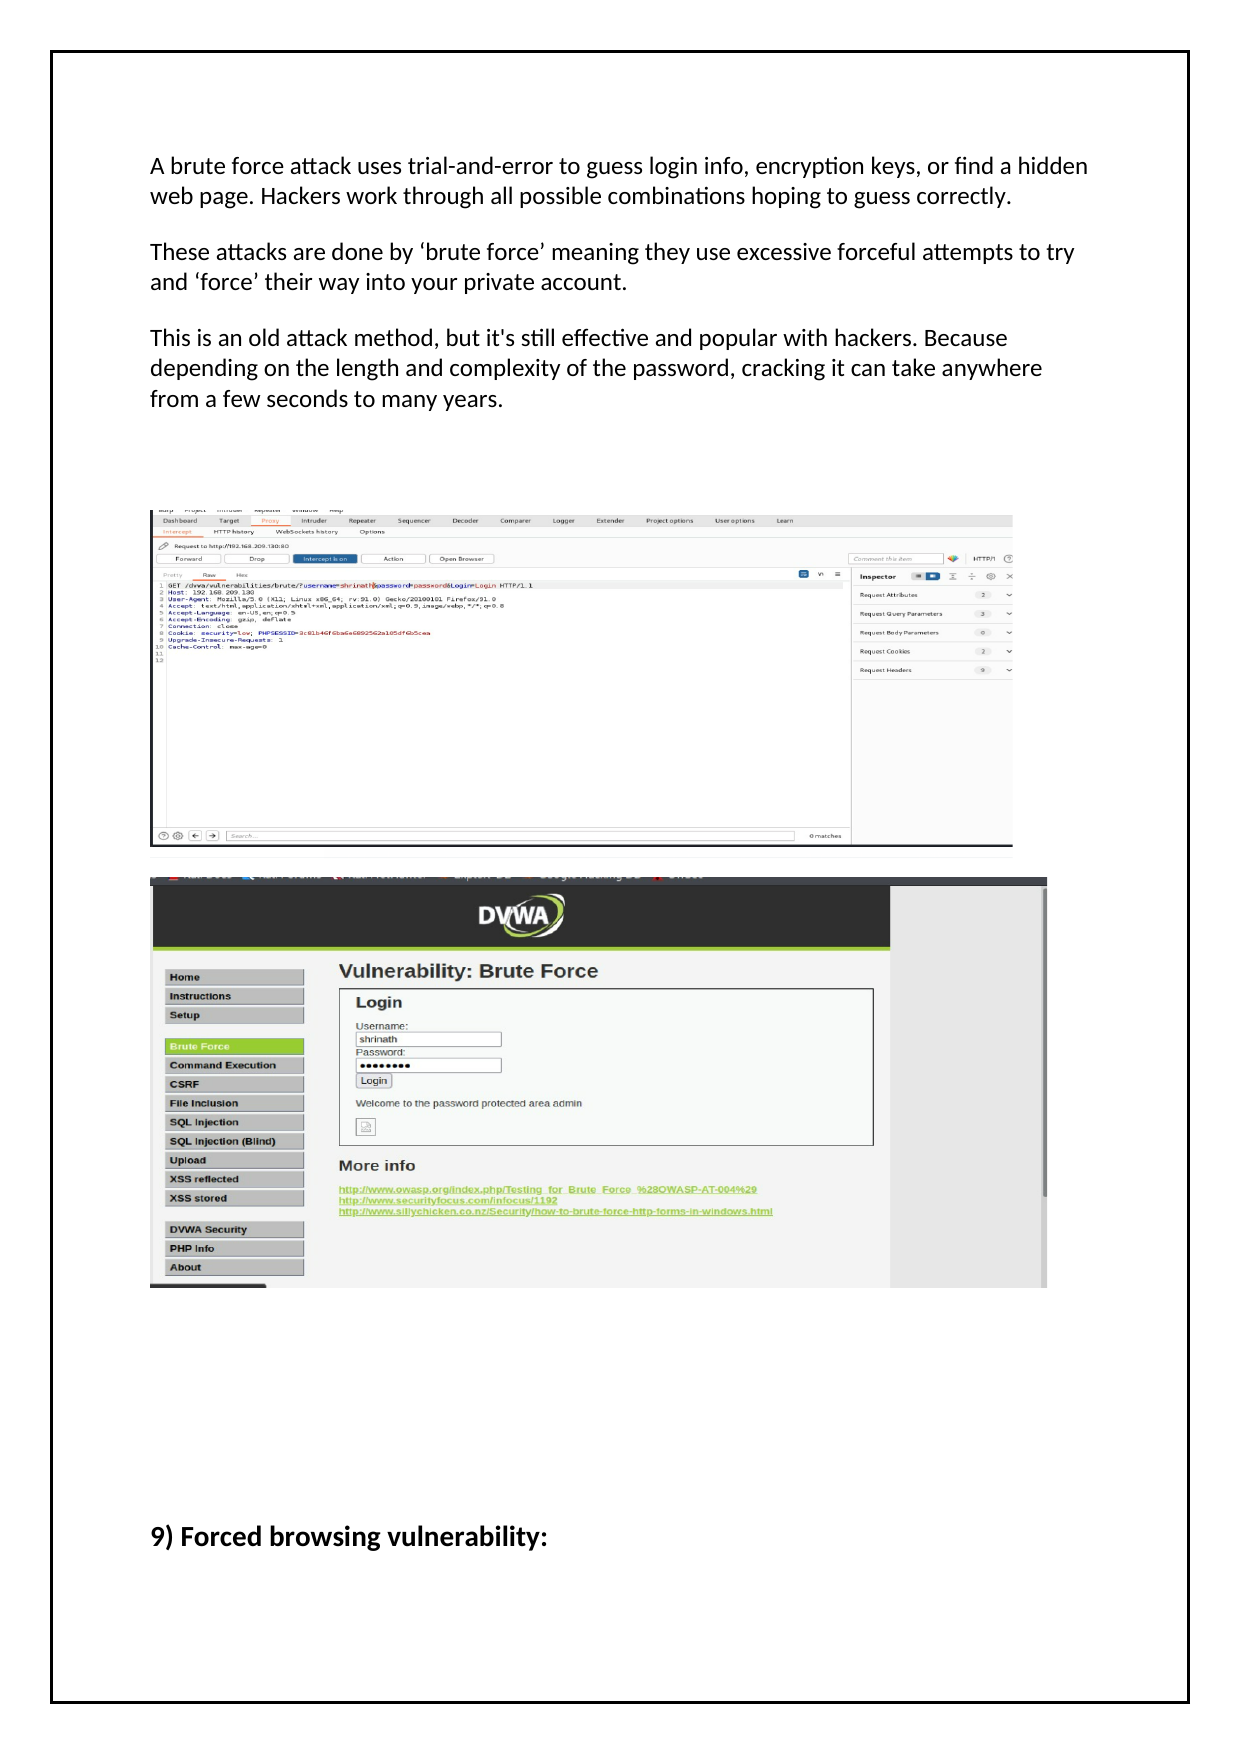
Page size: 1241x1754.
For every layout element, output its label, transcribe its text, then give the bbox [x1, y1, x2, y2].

text A brute force attack uses trial-and-error to guess login info, encryption keys, or find a hidden web page. Hackers work through all possible combinations hoping to guess correctly. [150, 150, 1090, 211]
picture [150, 877, 1048, 1288]
text This is an old attack method, but it's still effective and popular with hackers. Because depending on the length and complexity of the password, cracking it can take anywhere from a few seconds to many years. [150, 322, 1090, 414]
text 9) Forced browsing vulnerability: [150, 1518, 1090, 1554]
text These attacks are done by ‘brute force’ meaning they use excessive forceful attempts to try and ‘force’ their way into your private account. [150, 236, 1090, 297]
picture [150, 510, 1013, 859]
